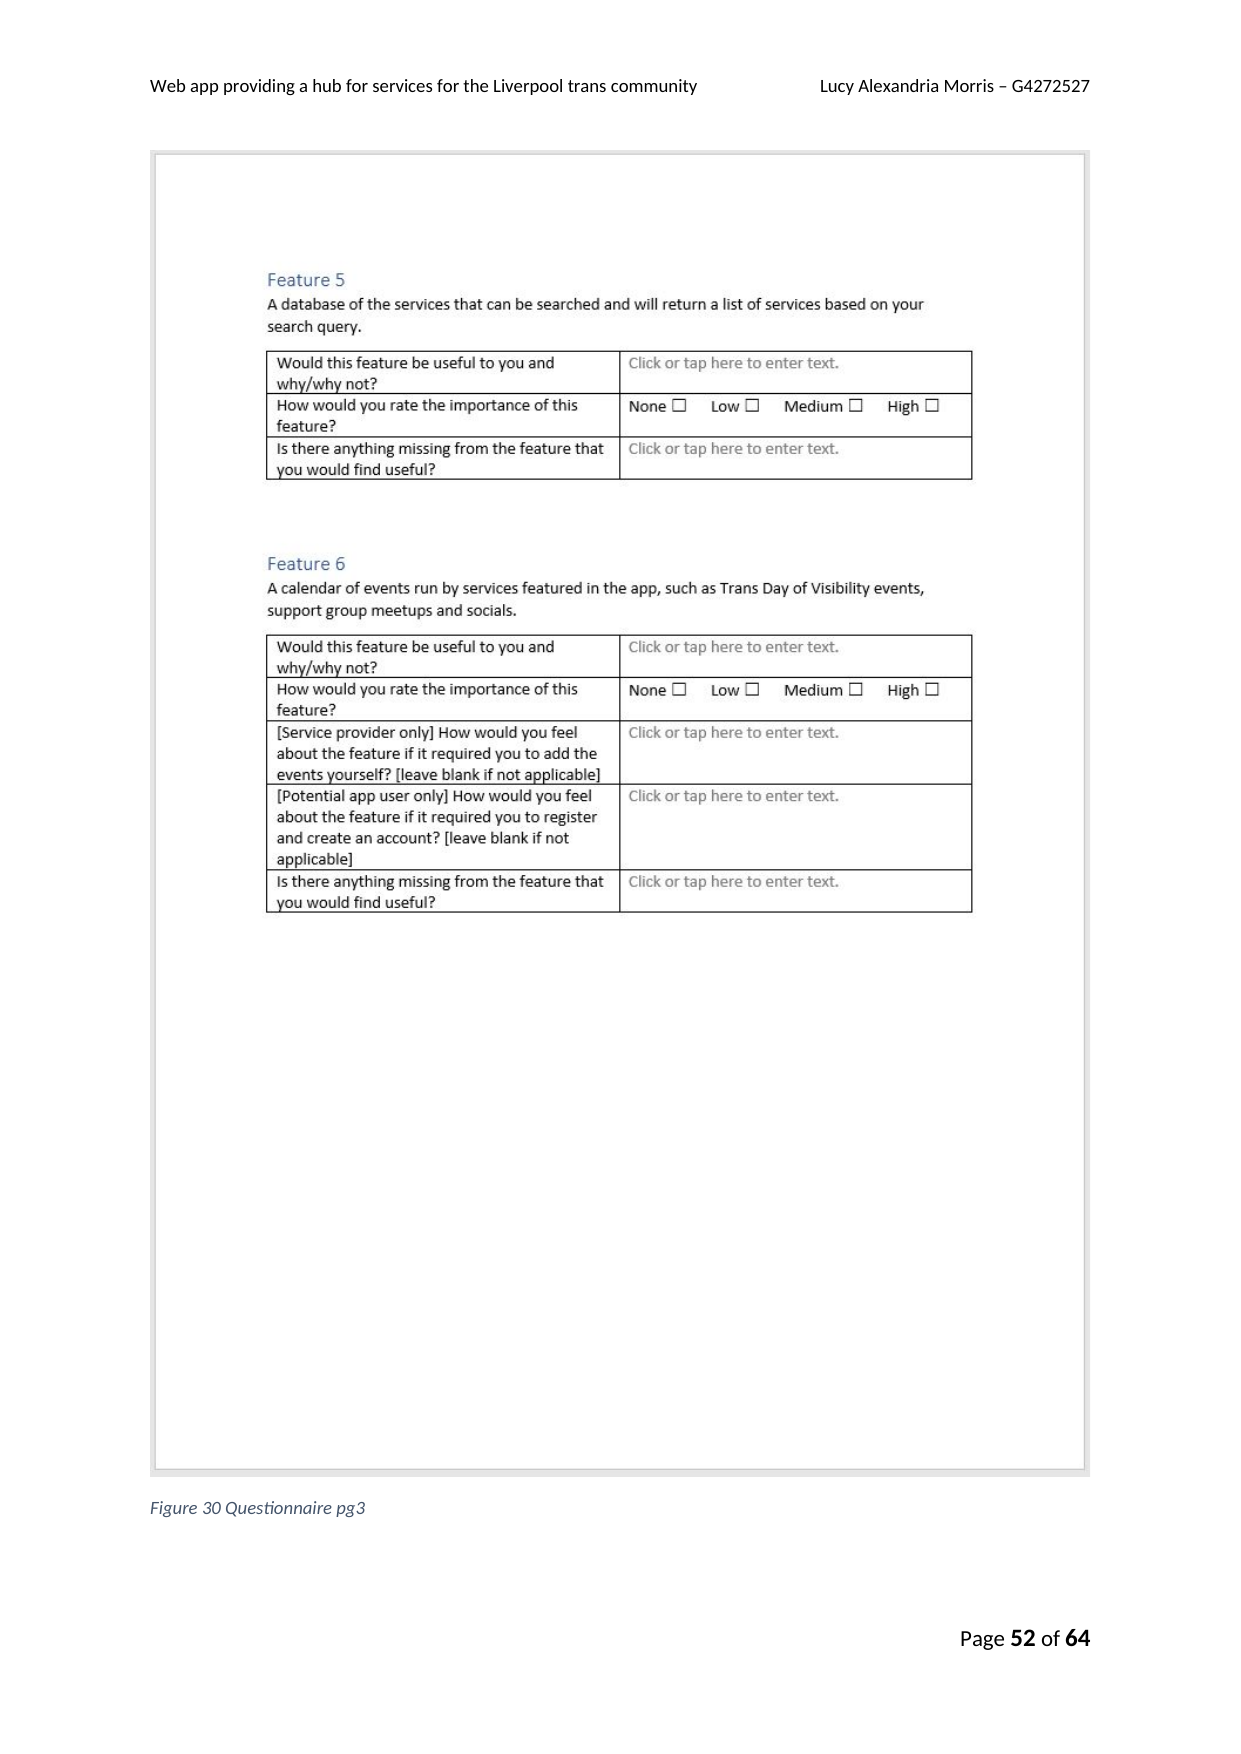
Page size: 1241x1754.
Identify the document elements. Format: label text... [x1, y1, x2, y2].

picture [150, 150, 1091, 1477]
